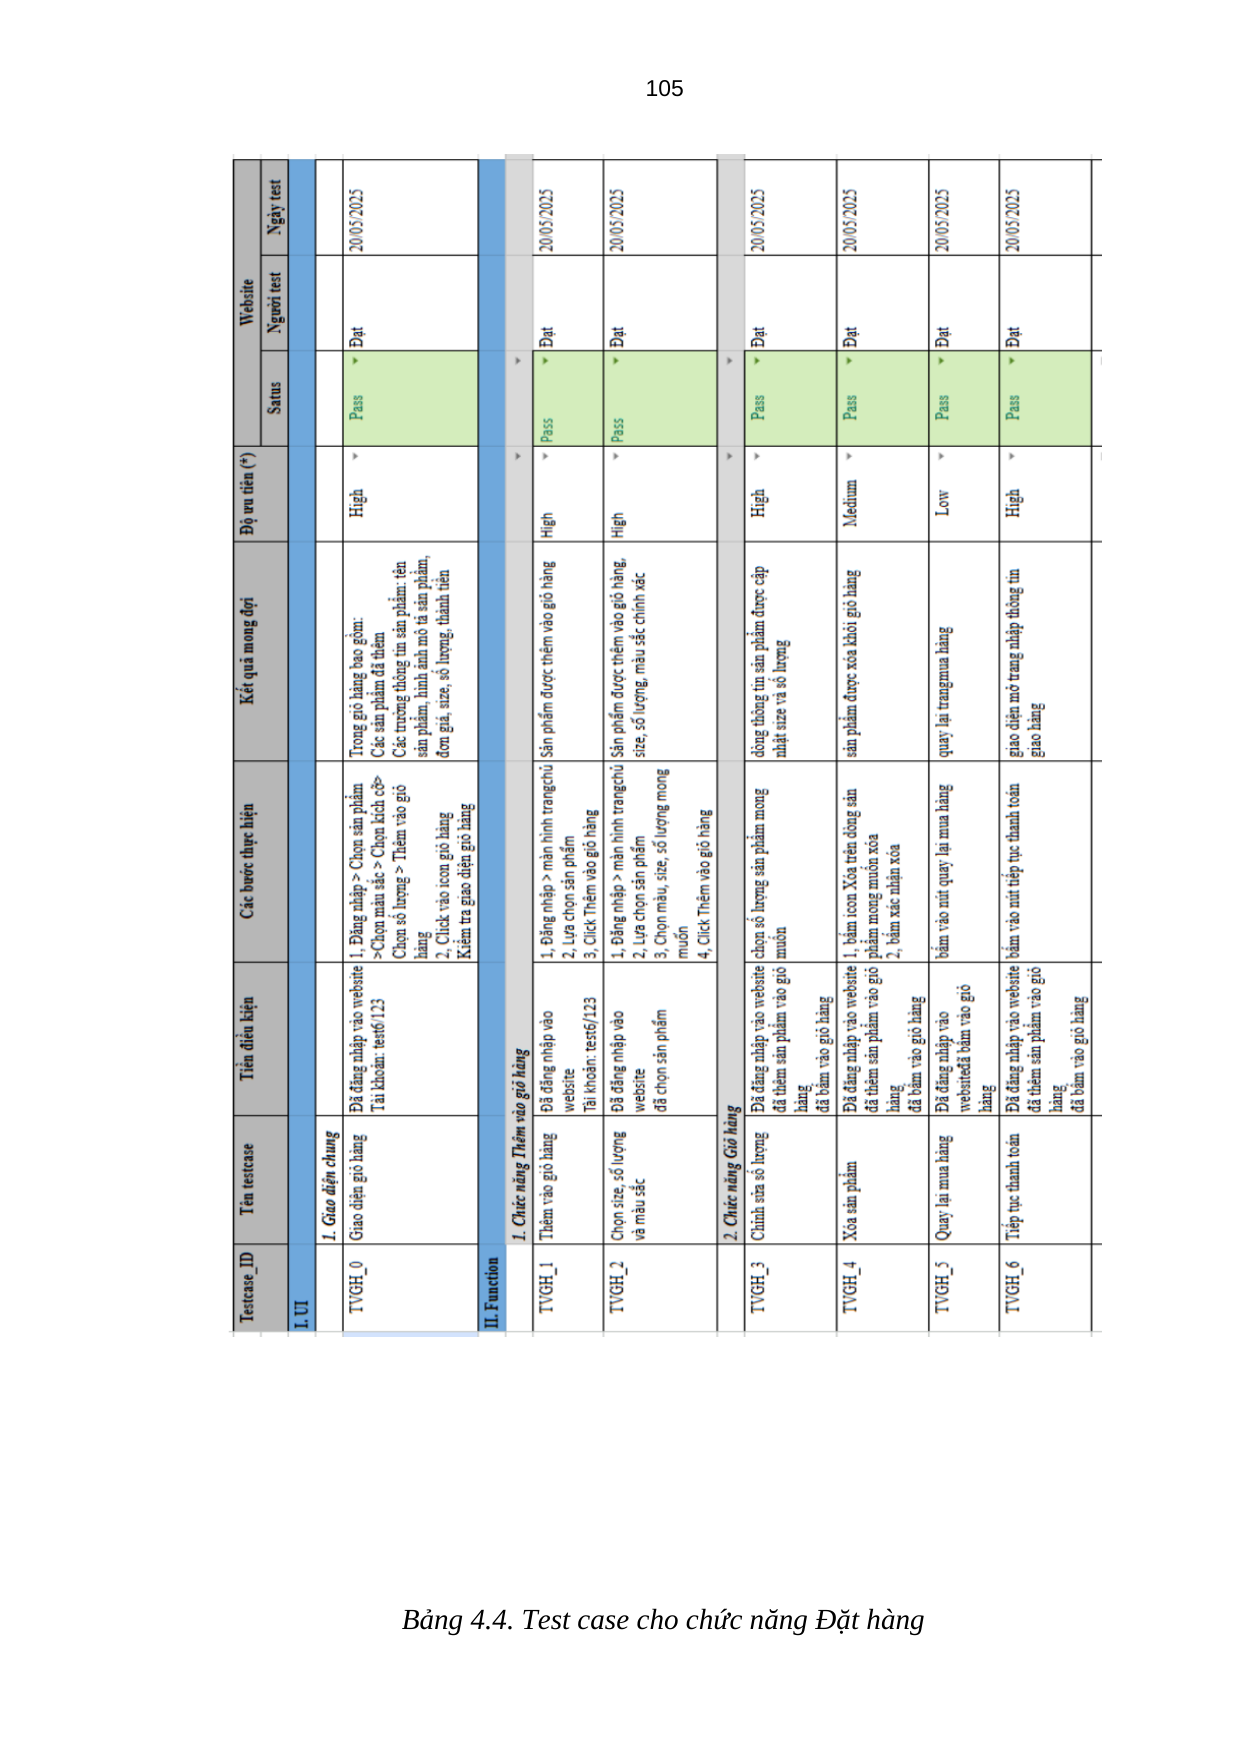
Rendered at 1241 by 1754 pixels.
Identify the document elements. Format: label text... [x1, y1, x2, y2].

picture [229, 155, 1102, 1337]
title Bảng 4.4. Test case cho chức năng Đặt hàng [207, 1602, 1122, 1635]
